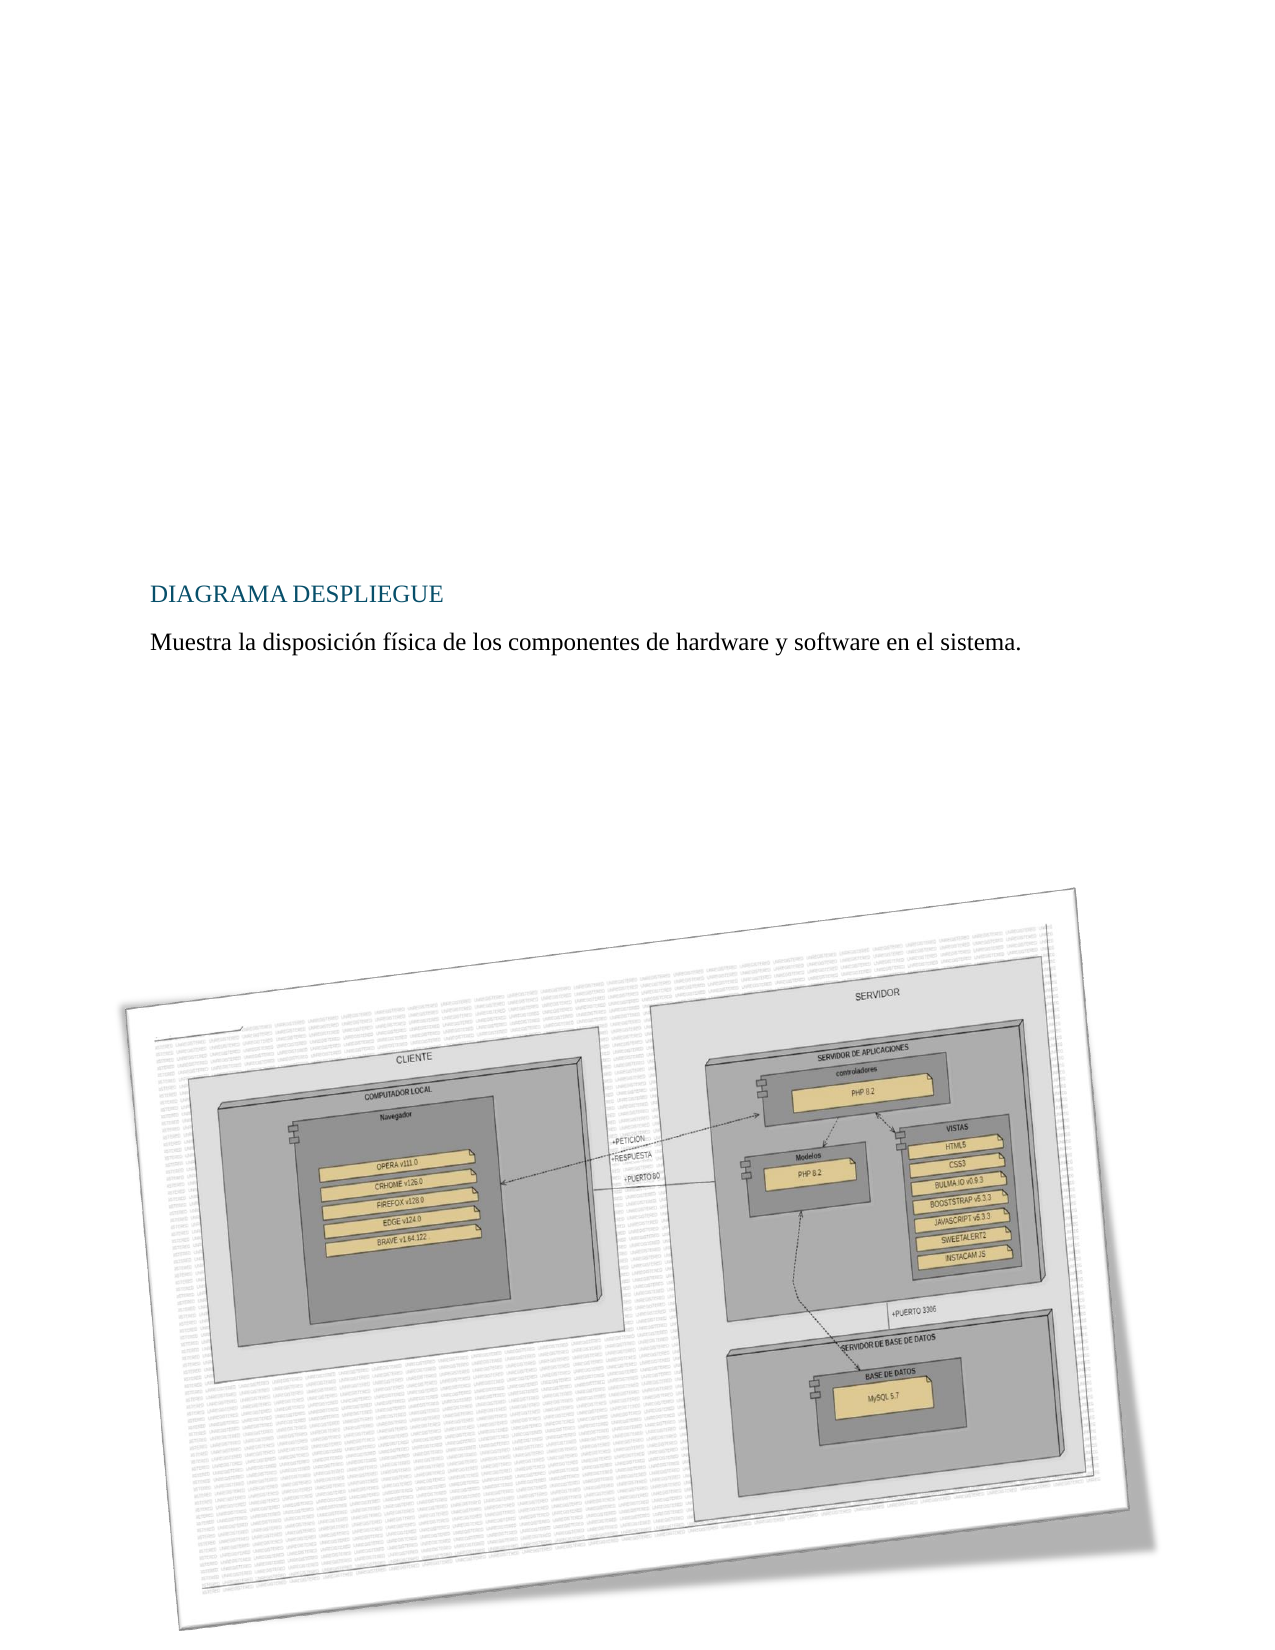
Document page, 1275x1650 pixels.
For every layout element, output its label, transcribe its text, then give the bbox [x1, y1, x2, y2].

picture [259, 588, 263, 598]
text Muestra la disposición física de los componentes de hardware y software en el sistema. [150, 627, 1125, 656]
picture [422, 586, 427, 602]
picture [179, 588, 187, 598]
picture [113, 887, 1162, 1631]
picture [232, 588, 240, 598]
text DIAGRAMA DESPLIEGUE [150, 579, 1125, 608]
